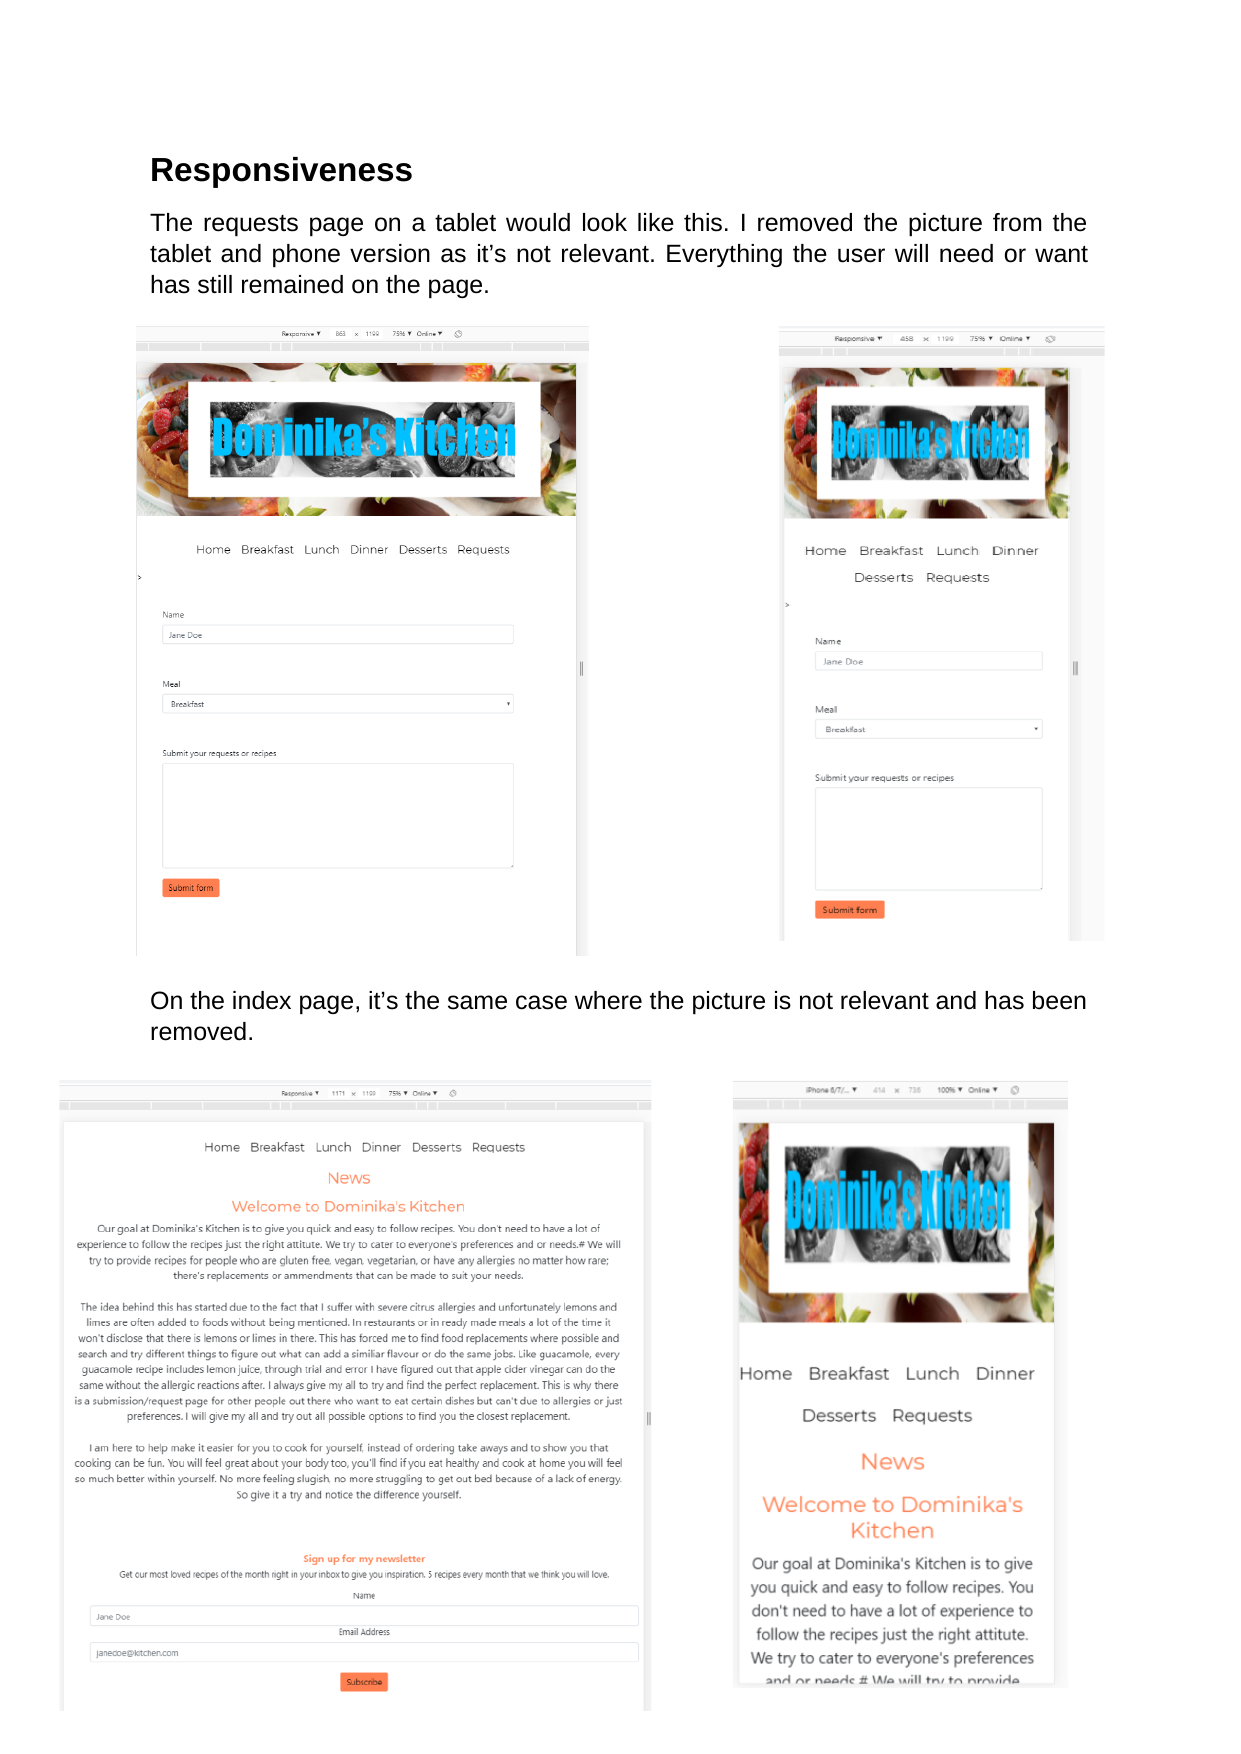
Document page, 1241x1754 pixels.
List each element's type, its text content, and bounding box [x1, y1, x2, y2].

text Responsiveness [150, 150, 1090, 188]
picture [732, 1080, 1068, 1688]
picture [59, 1080, 652, 1711]
picture [136, 326, 589, 956]
text On the index page, it’s the same case where the picture is not relevant and has been removed. [150, 986, 1090, 1046]
text The requests page on a tablet would look like this. I removed the picture from the tablet and phone version as it’s not relevant. Everything the user will need or want has still remained on the page. [150, 208, 1090, 299]
picture [778, 326, 1105, 941]
